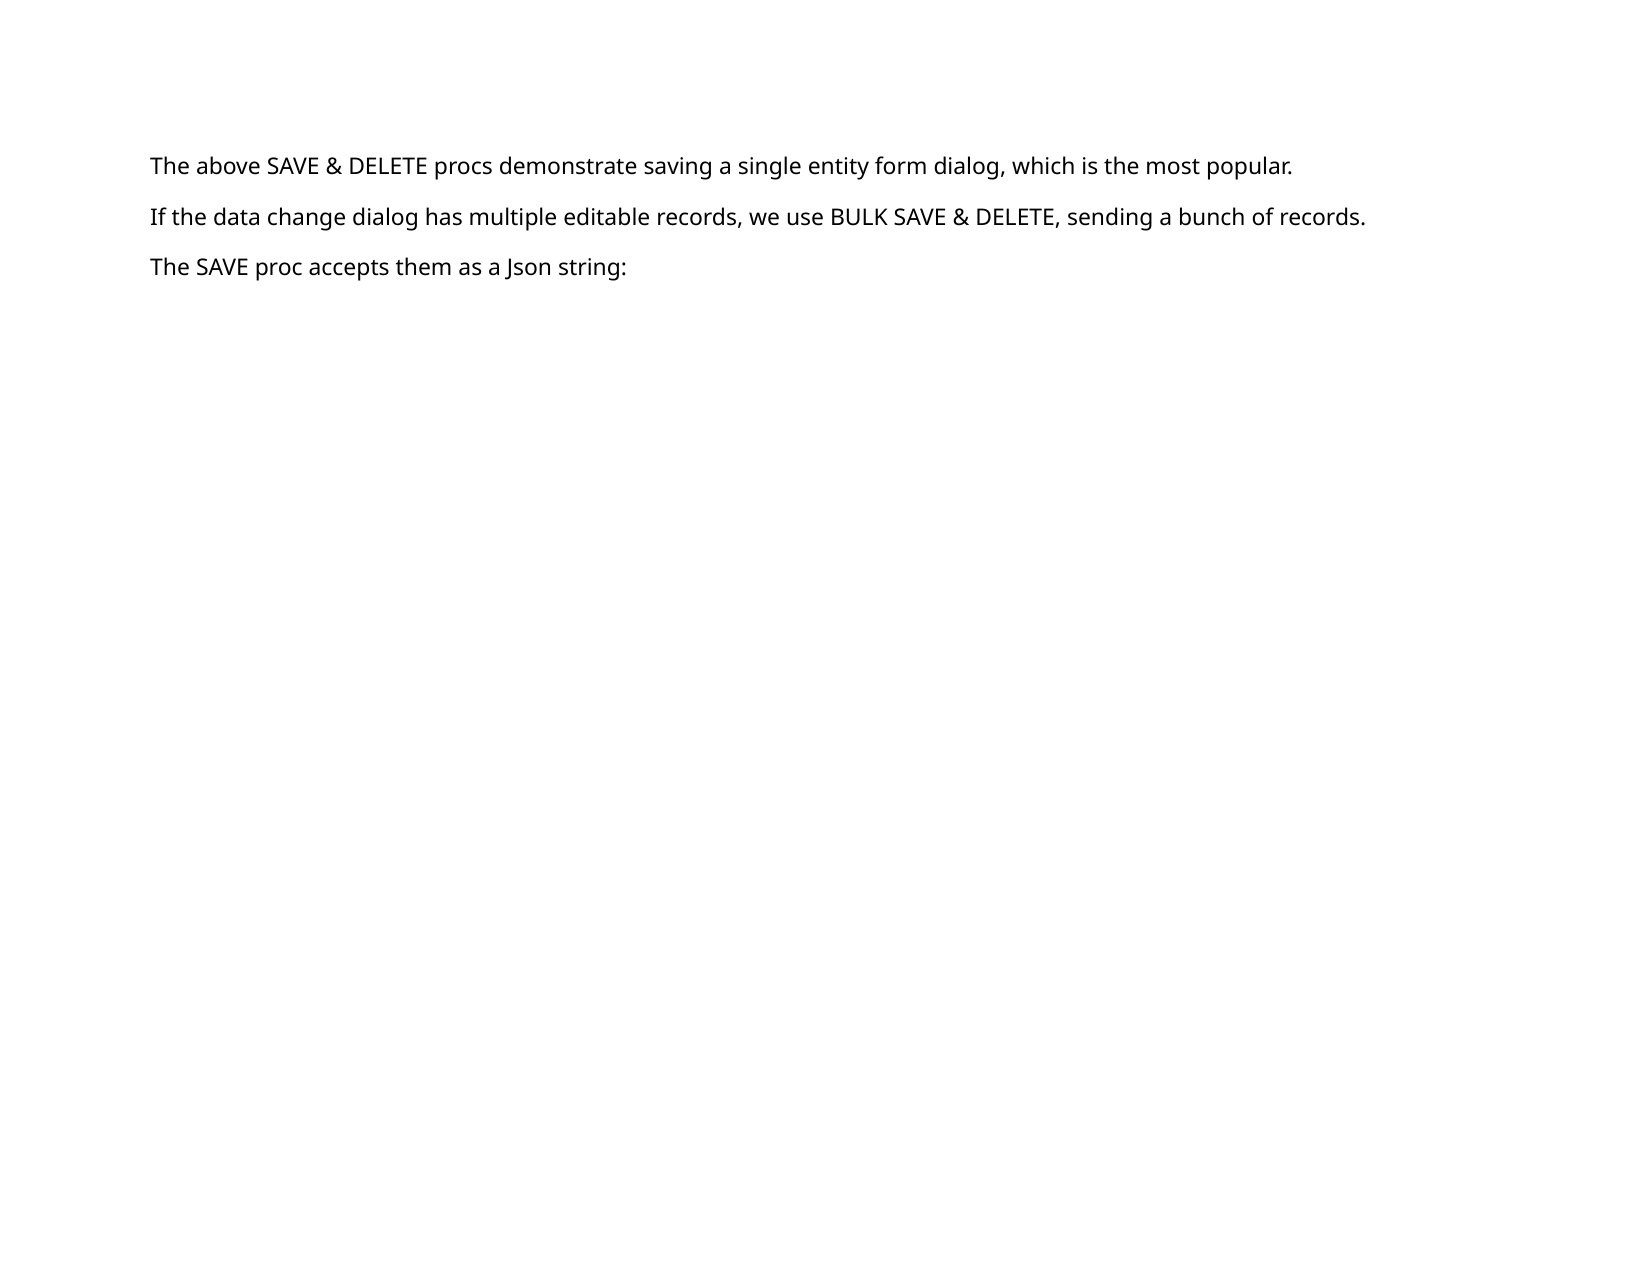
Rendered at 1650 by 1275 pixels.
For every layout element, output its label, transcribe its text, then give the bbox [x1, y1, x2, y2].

text The above SAVE & DELETE procs demonstrate saving a single entity form dialog, which is the most popular. [150, 150, 1500, 181]
text If the data change dialog has multiple editable records, we use BULK SAVE & DELETE, sending a bunch of records. [150, 200, 1500, 232]
text The SAVE proc accepts them as a Json string: [150, 251, 1500, 282]
